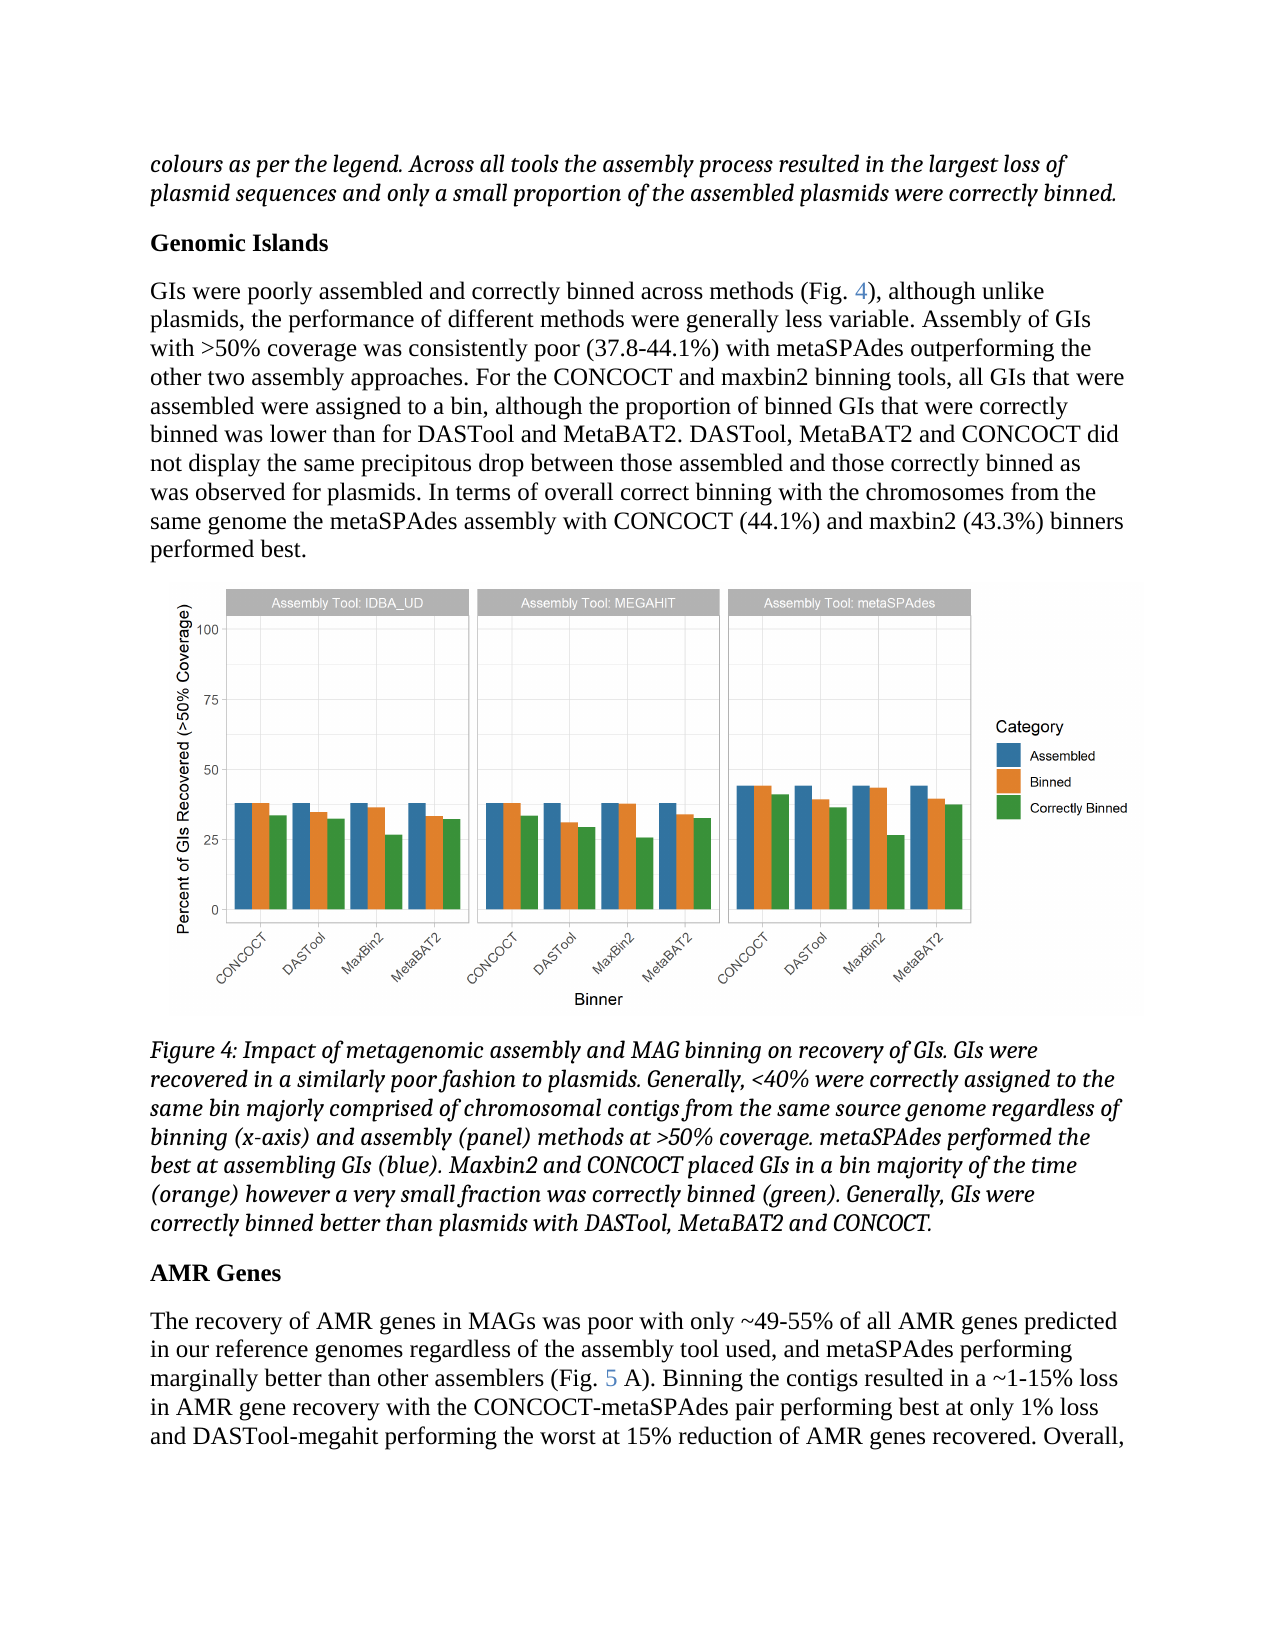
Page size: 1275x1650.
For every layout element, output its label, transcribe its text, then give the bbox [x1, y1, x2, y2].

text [150, 150, 1125, 207]
picture [168, 582, 1144, 1016]
subtitle Genomic Islands [150, 228, 1125, 257]
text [150, 1306, 1125, 1449]
subtitle AMR Genes [150, 1258, 1125, 1287]
text GIs were poorly assembled and correctly binned across methods (Fig. 4), although unlike plasmids, the performance of different methods were generally less variable. Assembly of GIs with >50% coverage was consistently poor (37.8-44.1%) with metaSPAdes outperforming the other two assembly approaches. For the CONCOCT and maxbin2 binning tools, all GIs that were assembled were assigned to a bin, although the proportion of binned GIs that were correctly binned was lower than for DASTool and MetaBAT2. DASTool, MetaBAT2 and CONCOCT did not display the same precipitous drop between those assembled and those correctly binned as was observed for plasmids. In terms of overall correct binning with the chromosomes from the same genome the metaSPAdes assembly with CONCOCT (44.1%) and maxbin2 (43.3%) binners performed best. [150, 276, 1125, 563]
text Figure 4: Impact of metagenomic assembly and MAG binning on recovery of GIs. GIs were recovered in a similarly poor fashion to plasmids. Generally, <40% were correctly assigned to the same bin majorly comprised of chromosomal contigs from the same source genome regardless of binning (x-axis) and assembly (panel) methods at >50% coverage. metaSPAdes performed the best at assembling GIs (blue). Maxbin2 and CONCOCT placed GIs in a bin majority of the time (orange) however a very small fraction was correctly binned (green). Generally, GIs were correctly binned better than plasmids with DASTool, MetaBAT2 and CONCOCT. [150, 1036, 1125, 1237]
